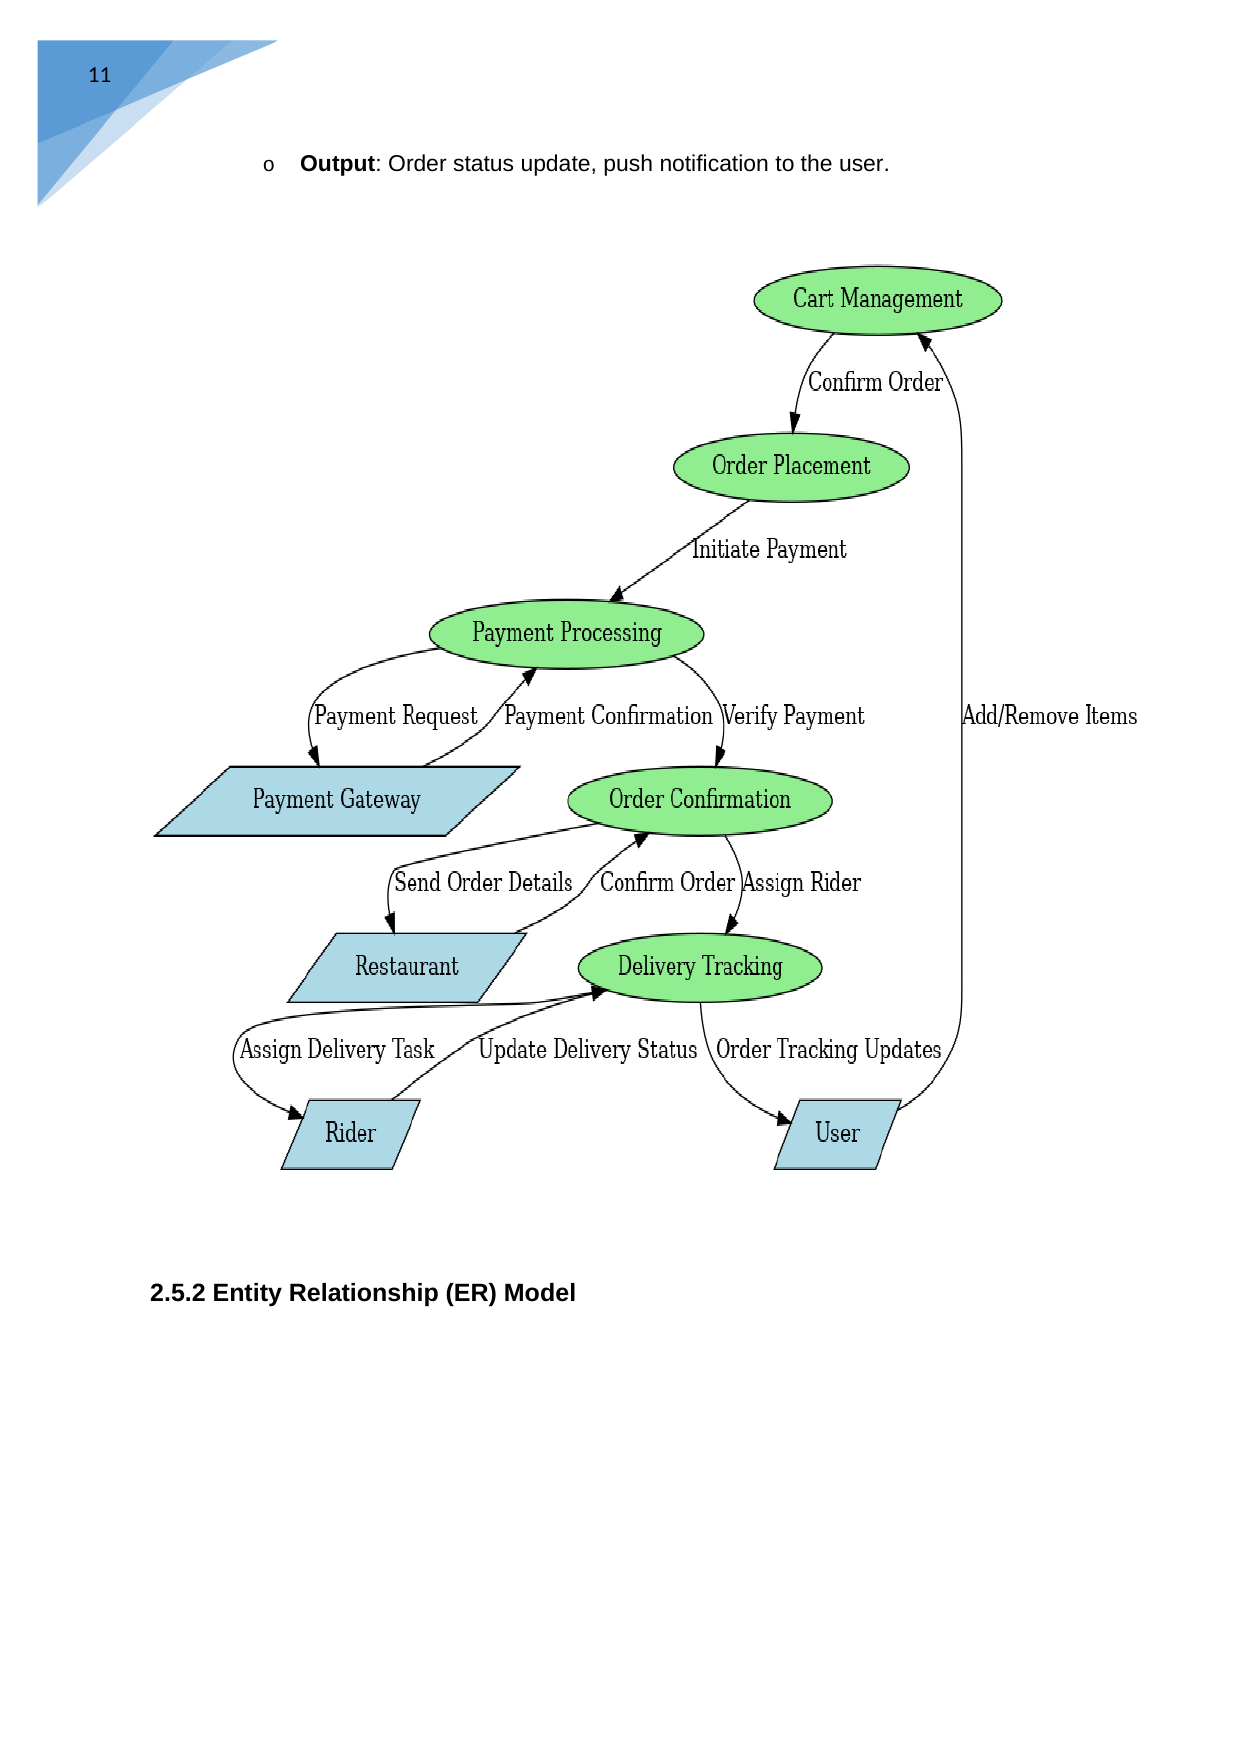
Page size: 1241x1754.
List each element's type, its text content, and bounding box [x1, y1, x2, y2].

picture [150, 259, 1143, 1178]
picture [37, 40, 279, 209]
list 2.5.2 Entity Relationship (ER) Model [150, 1278, 1090, 1307]
list Output: Order status update, push notification to the user. [262, 150, 1090, 178]
